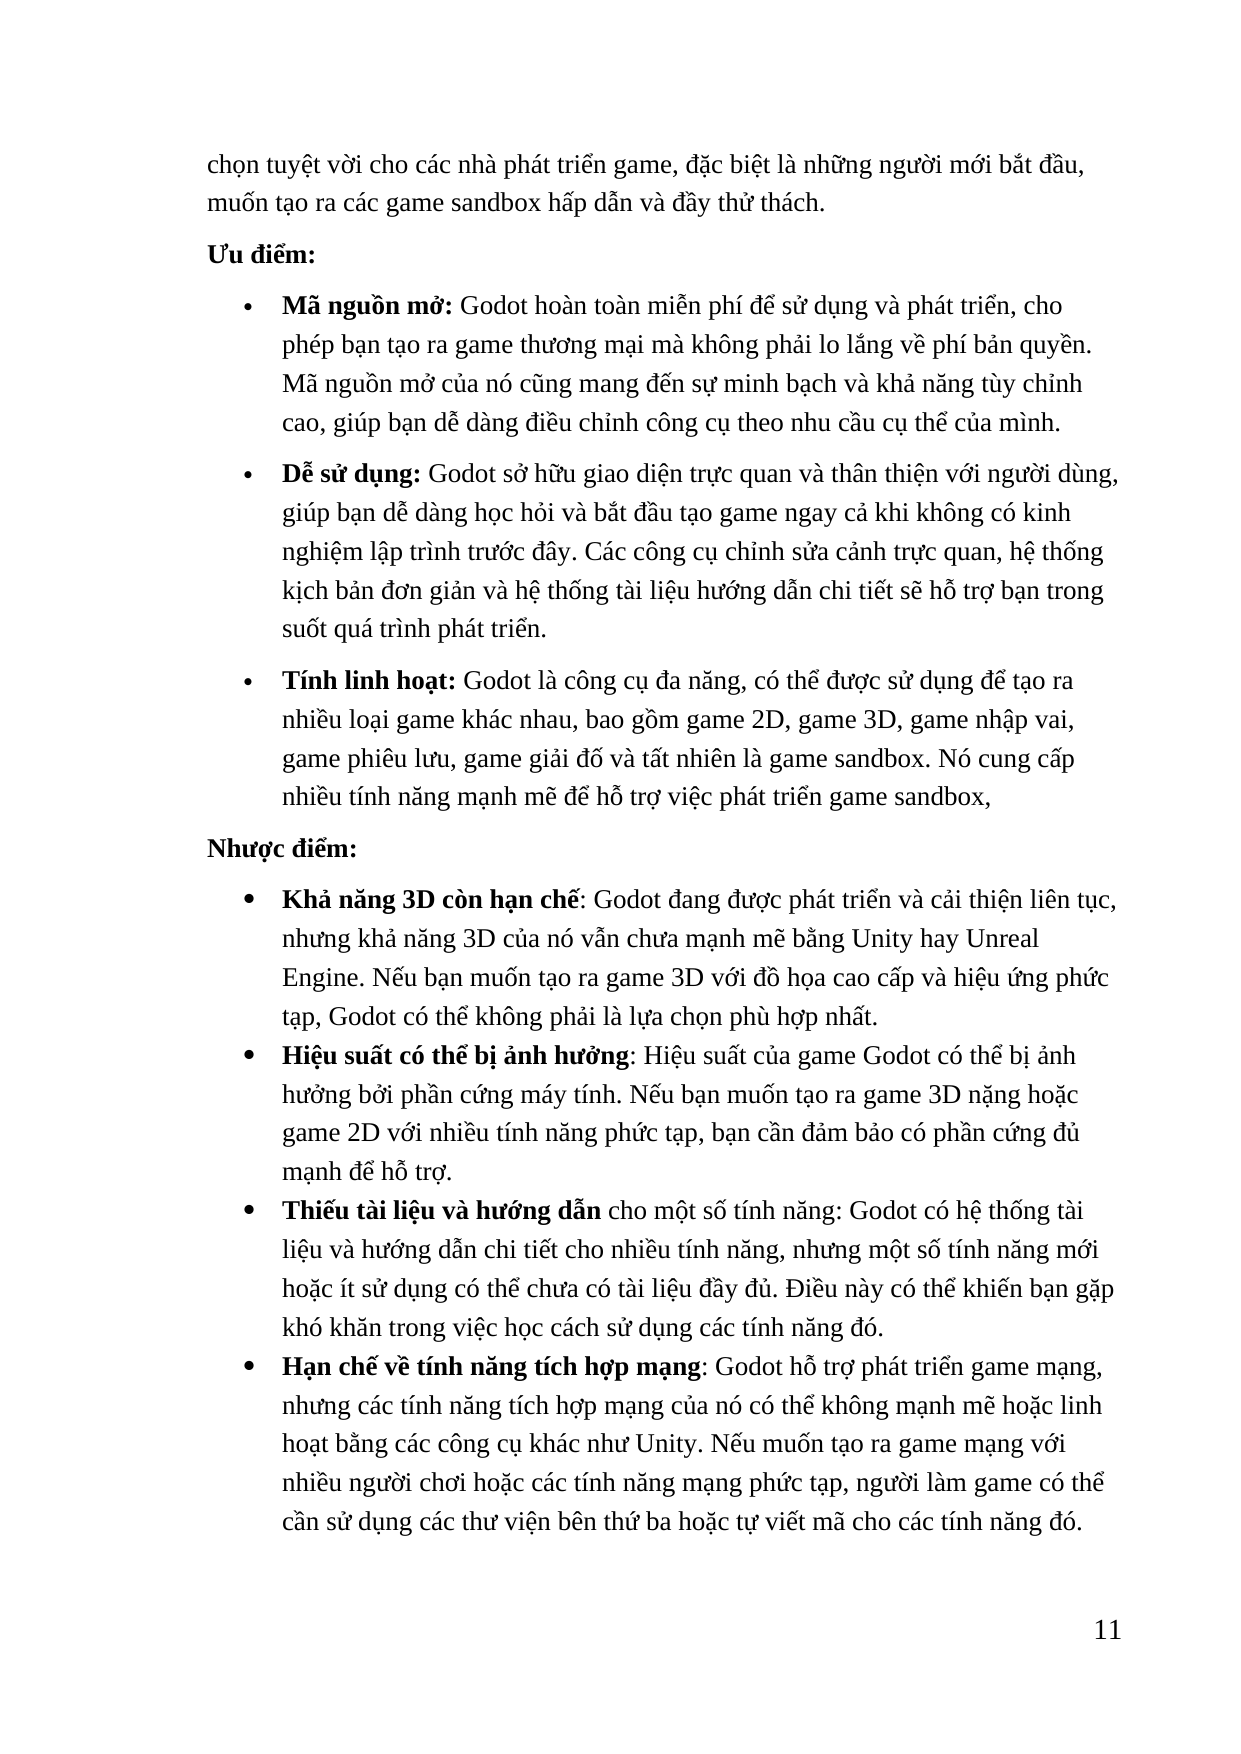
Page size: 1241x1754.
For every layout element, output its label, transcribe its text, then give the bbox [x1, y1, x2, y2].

list Khả năng 3D còn hạn chế: Godot đang được phát triển và cải thiện liên tục, nhưng khả năng 3D của nó vẫn chưa mạnh mẽ bằng Unity hay Unreal Engine. Nếu bạn muốn tạo ra game 3D với đồ họa cao cấp và hiệu ứng phức tạp, Godot có thể không phải là lựa chọn phù hợp nhất. [244, 883, 1122, 1031]
list Hạn chế về tính năng tích hợp mạng: Godot hỗ trợ phát triển game mạng, nhưng các tính năng tích hợp mạng của nó có thể không mạnh mẽ hoặc linh hoạt bằng các công cụ khác như Unity. Nếu muốn tạo ra game mạng với nhiều người chơi hoặc các tính năng mạng phức tạp, người làm game có thể cần sử dụng các thư viện bên thứ ba hoặc tự viết mã cho các tính năng đó. [244, 1350, 1122, 1536]
text Ưu điểm: [207, 238, 1122, 269]
list Thiếu tài liệu và hướng dẫn cho một số tính năng: Godot có hệ thống tài liệu và hướng dẫn chi tiết cho nhiều tính năng, nhưng một số tính năng mới hoặc ít sử dụng có thể chưa có tài liệu đầy đủ. Điều này có thể khiến bạn gặp khó khăn trong việc học cách sử dụng các tính năng đó. [244, 1194, 1122, 1342]
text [207, 148, 1122, 218]
list Dễ sử dụng: Godot sở hữu giao diện trực quan và thân thiện với người dùng, giúp bạn dễ dàng học hỏi và bắt đầu tạo game ngay cả khi không có kinh nghiệm lập trình trước đây. Các công cụ chỉnh sửa cảnh trực quan, hệ thống kịch bản đơn giản và hệ thống tài liệu hướng dẫn chi tiết sẽ hỗ trợ bạn trong suốt quá trình phát triển. [244, 457, 1122, 644]
list Hiệu suất có thể bị ảnh hưởng: Hiệu suất của game Godot có thể bị ảnh hưởng bởi phần cứng máy tính. Nếu bạn muốn tạo ra game 3D nặng hoặc game 2D với nhiều tính năng phức tạp, bạn cần đảm bảo có phần cứng đủ mạnh để hỗ trợ. [244, 1039, 1122, 1187]
text Nhược điểm: [207, 832, 1122, 863]
list Tính linh hoạt: Godot là công cụ đa năng, có thể được sử dụng để tạo ra nhiều loại game khác nhau, bao gồm game 2D, game 3D, game nhập vai, game phiêu lưu, game giải đố và tất nhiên là game sandbox. Nó cung cấp nhiều tính năng mạnh mẽ để hỗ trợ việc phát triển game sandbox, [244, 664, 1122, 812]
list Mã nguồn mở: Godot hoàn toàn miễn phí để sử dụng và phát triển, cho phép bạn tạo ra game thương mại mà không phải lo lắng về phí bản quyền. Mã nguồn mở của nó cũng mang đến sự minh bạch và khả năng tùy chỉnh cao, giúp bạn dễ dàng điều chỉnh công cụ theo nhu cầu cụ thể của mình. [244, 289, 1122, 437]
